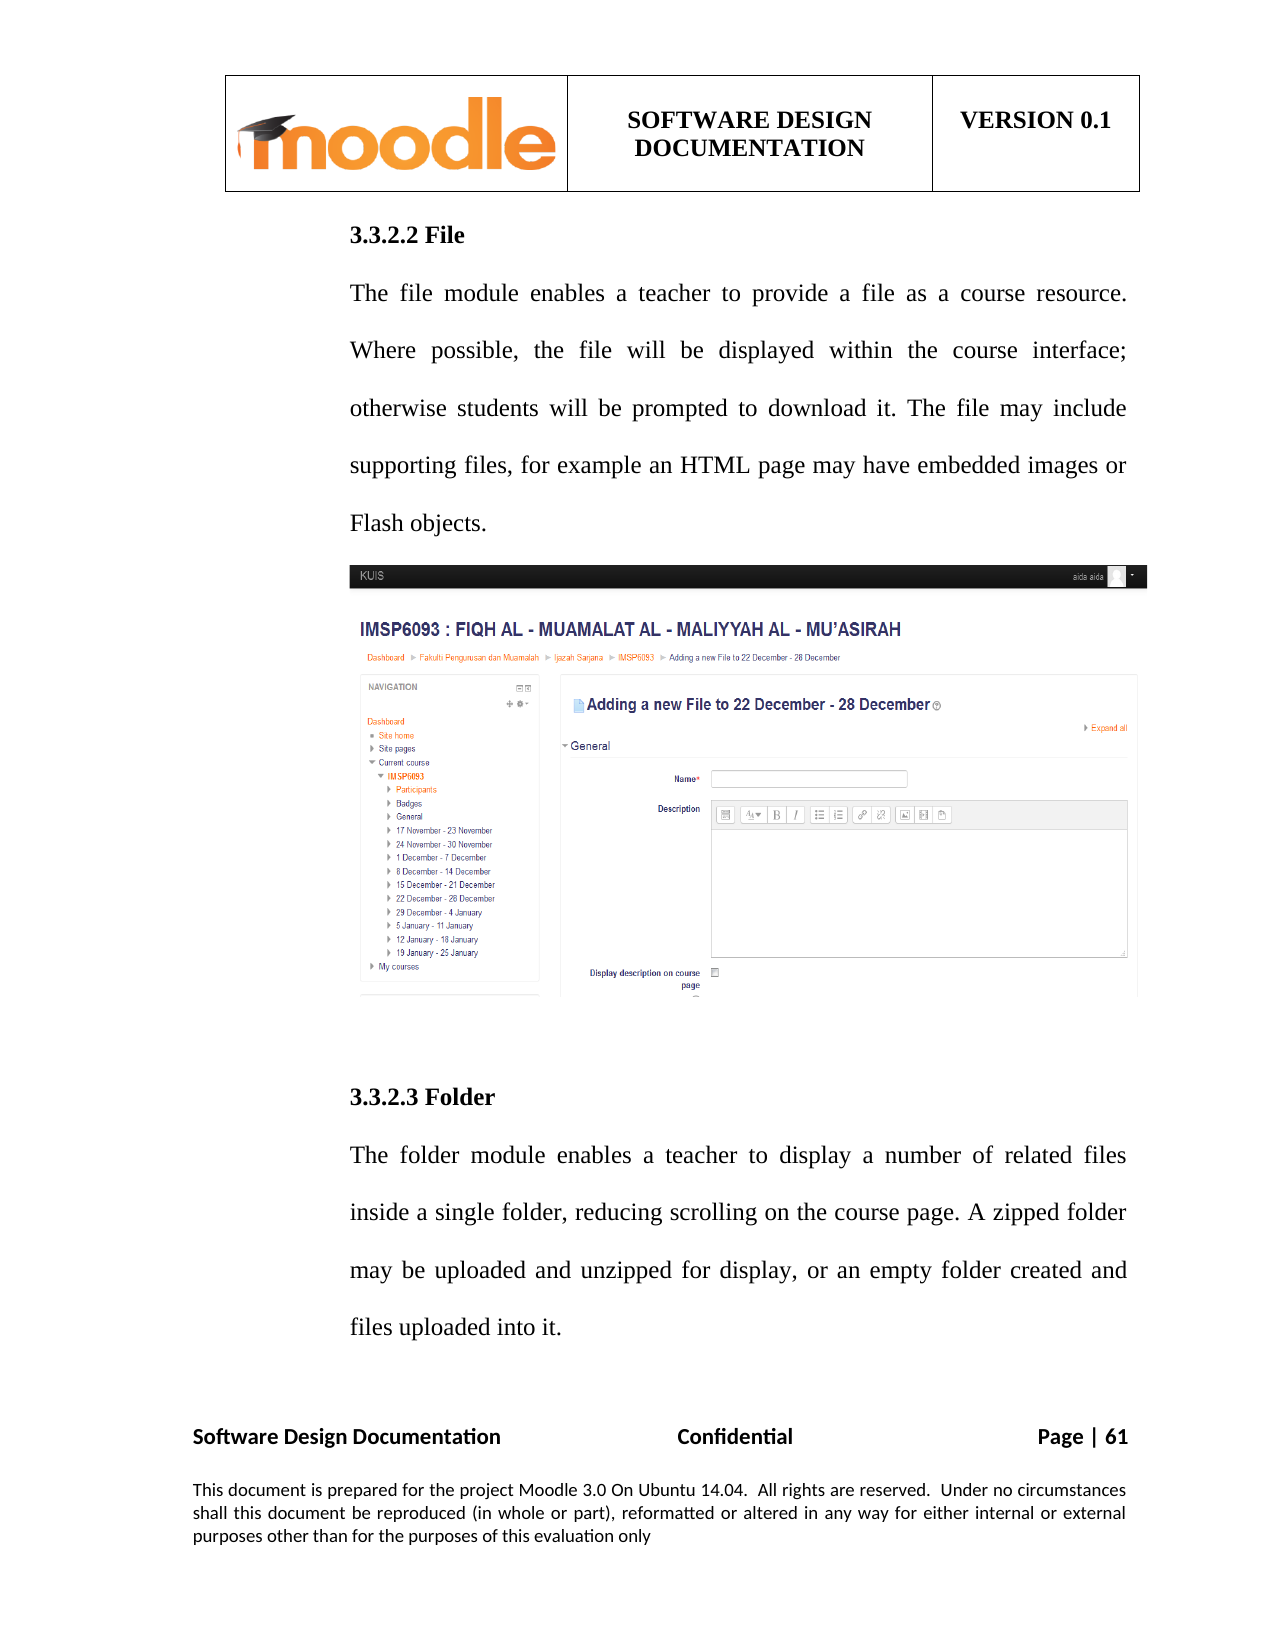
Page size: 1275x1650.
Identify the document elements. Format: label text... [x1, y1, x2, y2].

list File [349, 220, 1128, 249]
picture [237, 97, 556, 170]
list The file module enables a teacher to provide a file as a course resource. Where possible, the file will be displayed within the course interface; otherwise students will be prompted to download it. The file may include supporting files, for example an HTML page may have embedded images or Flash objects. [349, 278, 1128, 536]
list The folder module enables a teacher to display a number of related files inside a single folder, reducing scrolling on the course page. A zipped folder may be uploaded and unzipped for display, or an empty folder created and files uploaded into it. [349, 1140, 1128, 1341]
picture [349, 565, 1148, 997]
list Folder [349, 1082, 1128, 1111]
